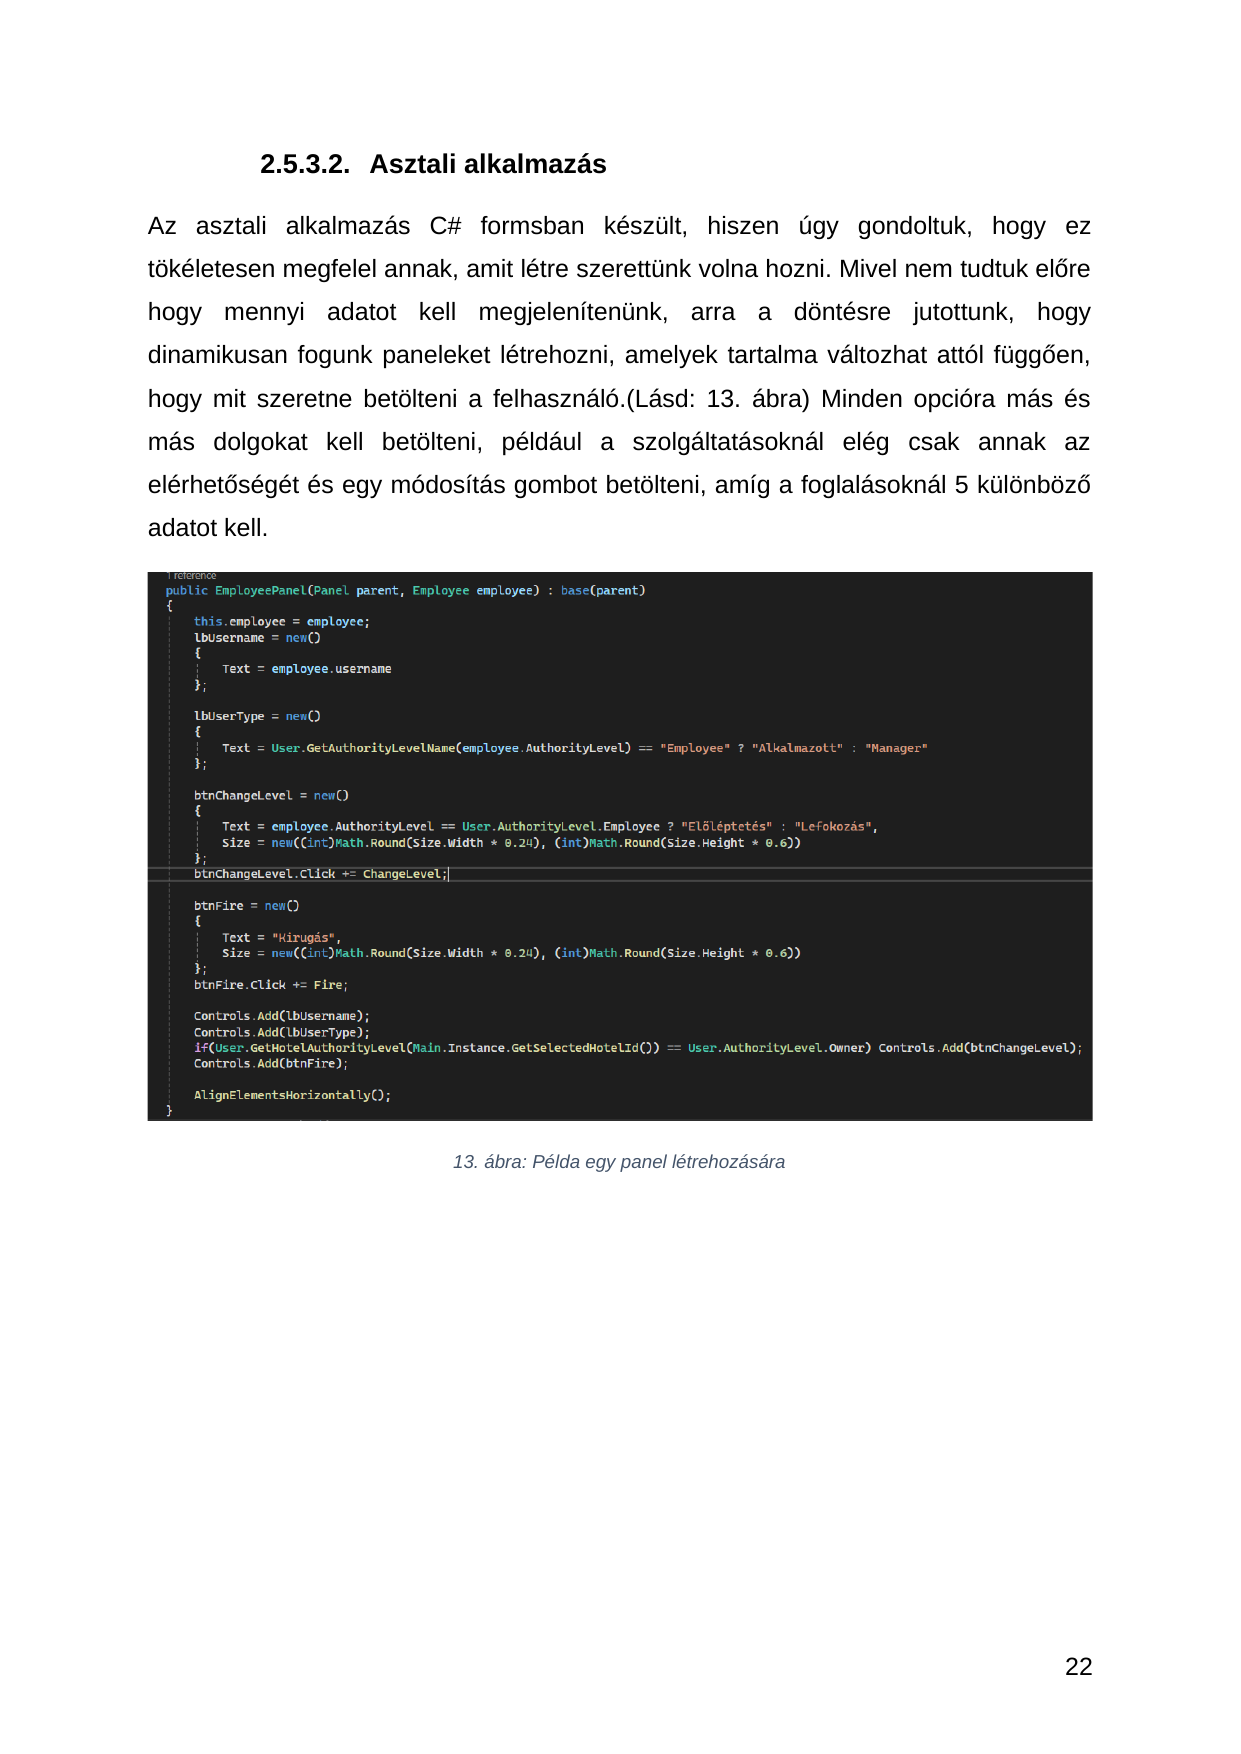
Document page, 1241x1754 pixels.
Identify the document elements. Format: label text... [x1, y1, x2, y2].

list Asztali alkalmazás [260, 148, 1093, 179]
text 13. ábra: Példa egy panel létrehozására [148, 1151, 1093, 1173]
text Az asztali alkalmazás C# formsban készült, hiszen úgy gondoltuk, hogy ez tökéletesen megfelel annak, amit létre szerettünk volna hozni. Mivel nem tudtuk előre hogy mennyi adatot kell megjelenítenünk, arra a döntésre jutottunk, hogy dinamikusan fogunk paneleket létrehozni, amelyek tartalma változhat attól függően, hogy mit szeretne betölteni a felhasználó.(Lásd: 13. ábra) Minden opcióra más és más dolgokat kell betölteni, például a szolgáltatásoknál elég csak annak az elérhetőségét és egy módosítás gombot betölteni, amíg a foglalásoknál 5 különböző adatot kell. [148, 211, 1093, 542]
picture [147, 572, 1093, 1121]
